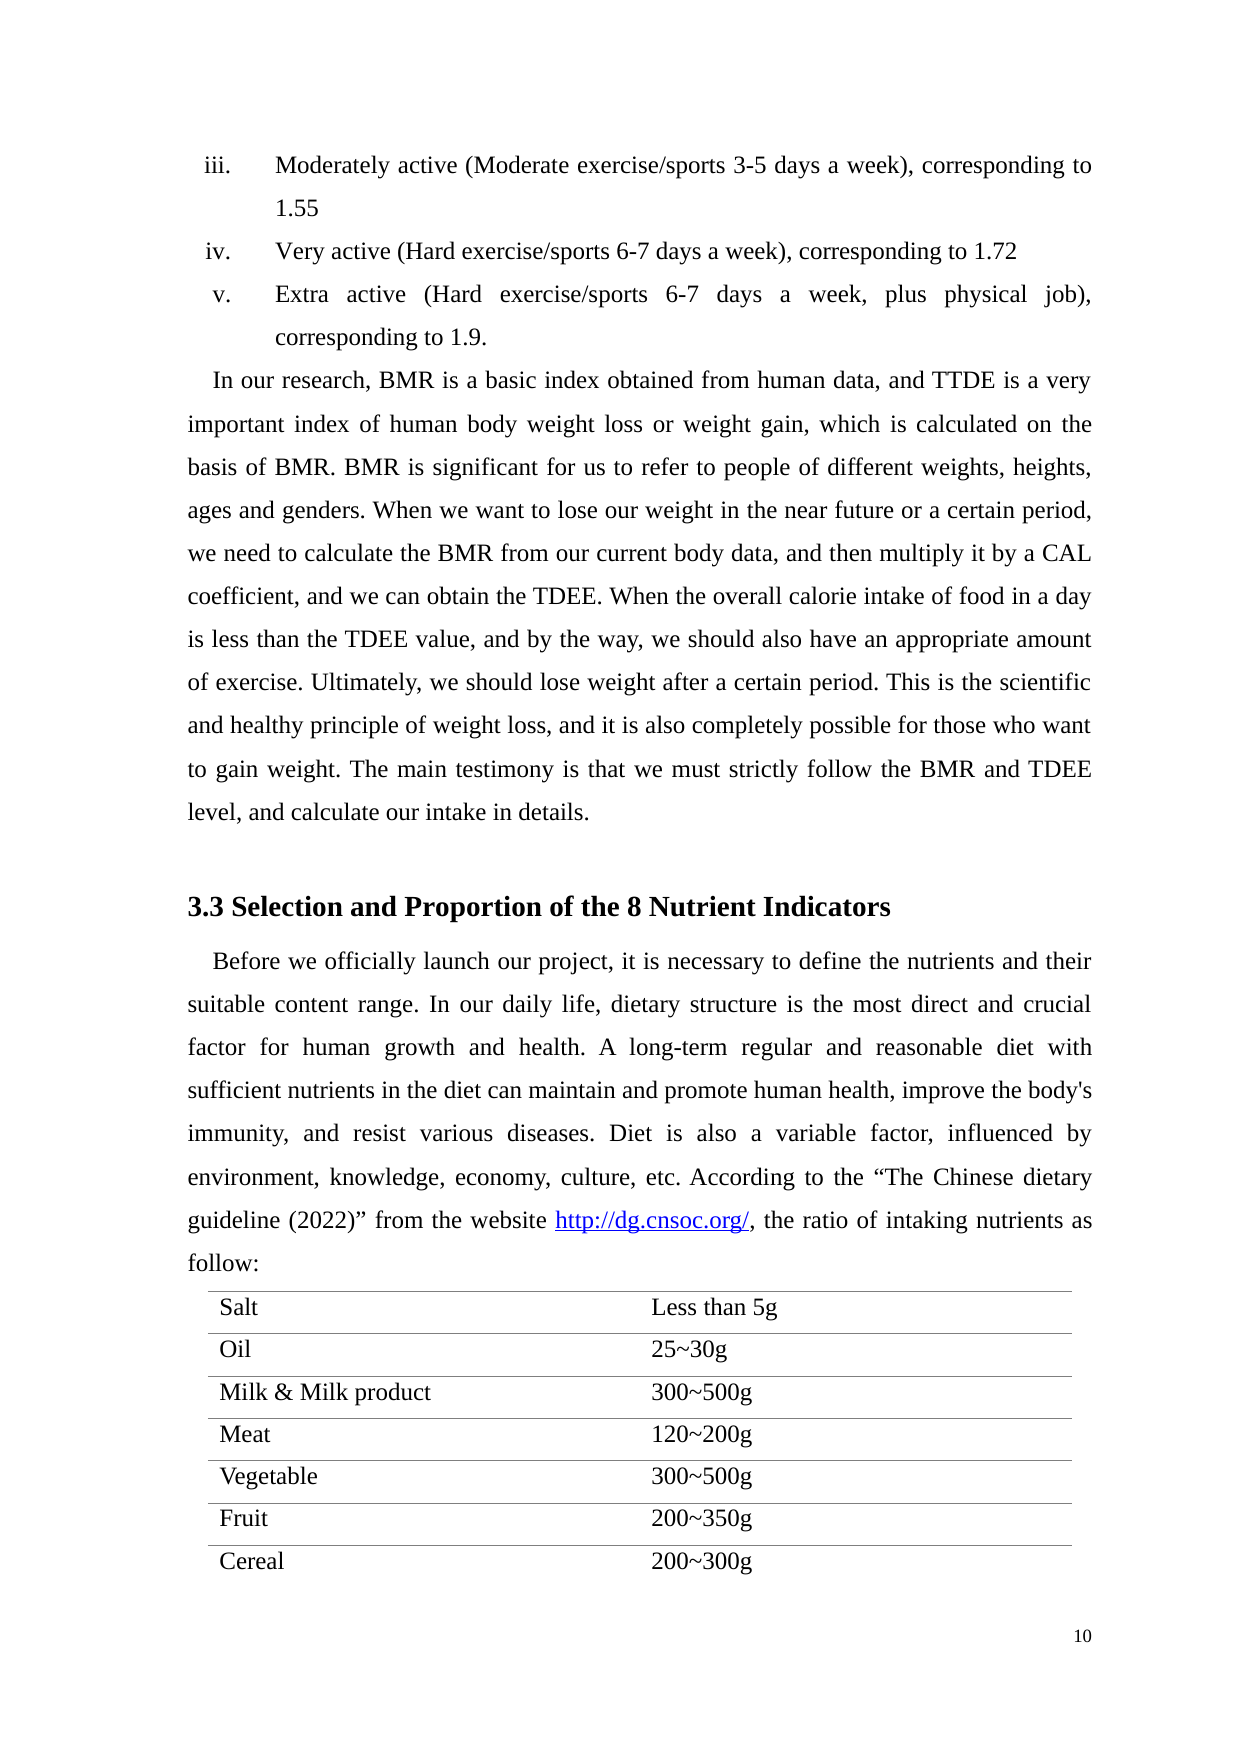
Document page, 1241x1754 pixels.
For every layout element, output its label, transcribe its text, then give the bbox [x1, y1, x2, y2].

table_cell 300~500g [640, 1377, 1072, 1418]
list Very active (Hard exercise/sports 6-7 days a week), corresponding to 1.72 [231, 236, 1093, 265]
table_header Salt [208, 1292, 640, 1333]
table_cell Meat [208, 1419, 640, 1460]
table_cell 300~500g [640, 1461, 1072, 1502]
table_cell 25~30g [640, 1334, 1072, 1376]
list Moderately active (Moderate exercise/sports 3-5 days a week), corresponding to 1.55 [231, 150, 1093, 222]
text Before we officially launch our project, it is necessary to define the nutrients and their suitable content range. In our daily life, dietary structure is the most direct and crucial factor for human growth and health. A long-term regular and reasonable diet with sufficient nutrients in the diet can maintain and promote human health, improve the body's immunity, and resist various diseases. Diet is also a variable factor, influenced by environment, knowledge, economy, culture, etc. According to the “The Chinese dietary guideline (2022)” from the website http://dg.cnsoc.org/, the ratio of intaking nutrients as follow: [187, 946, 1093, 1277]
table_cell 200~300g [640, 1546, 1072, 1587]
text In our research, BMR is a basic index obtained from human data, and TTDE is a very important index of human body weight loss or weight gain, which is calculated on the basis of BMR. BMR is significant for us to refer to people of different weights, heights, ages and genders. When we want to lose our weight in the near future or a certain period, we need to calculate the BMR from our current body data, and then multiply it by a CAL coefficient, and we can obtain the TDEE. When the overall calorie intake of food in a day is less than the TDEE value, and by the way, we should also have an appropriate amount of exercise. Ultimately, we should lose weight after a certain period. This is the scientific and healthy principle of weight loss, and it is also completely possible for those who want to gain weight. The main testimony is that we must strictly follow the BMR and TDEE level, and calculate our intake in details. [187, 366, 1093, 826]
table_cell Oil [208, 1334, 640, 1376]
table_cell Fruit [208, 1504, 640, 1545]
subtitle 3.3 Selection and Proportion of the 8 Nutrient Indicators [187, 889, 1093, 923]
table_cell Cereal [208, 1546, 640, 1587]
table_cell Vegetable [208, 1461, 640, 1502]
list Extra active (Hard exercise/sports 6-7 days a week, plus physical job), corresponding to 1.9. [231, 279, 1093, 351]
table_cell 120~200g [640, 1419, 1072, 1460]
table_cell Milk & Milk product [208, 1377, 640, 1418]
table_cell 200~350g [640, 1504, 1072, 1545]
table_header Less than 5g [640, 1292, 1072, 1333]
